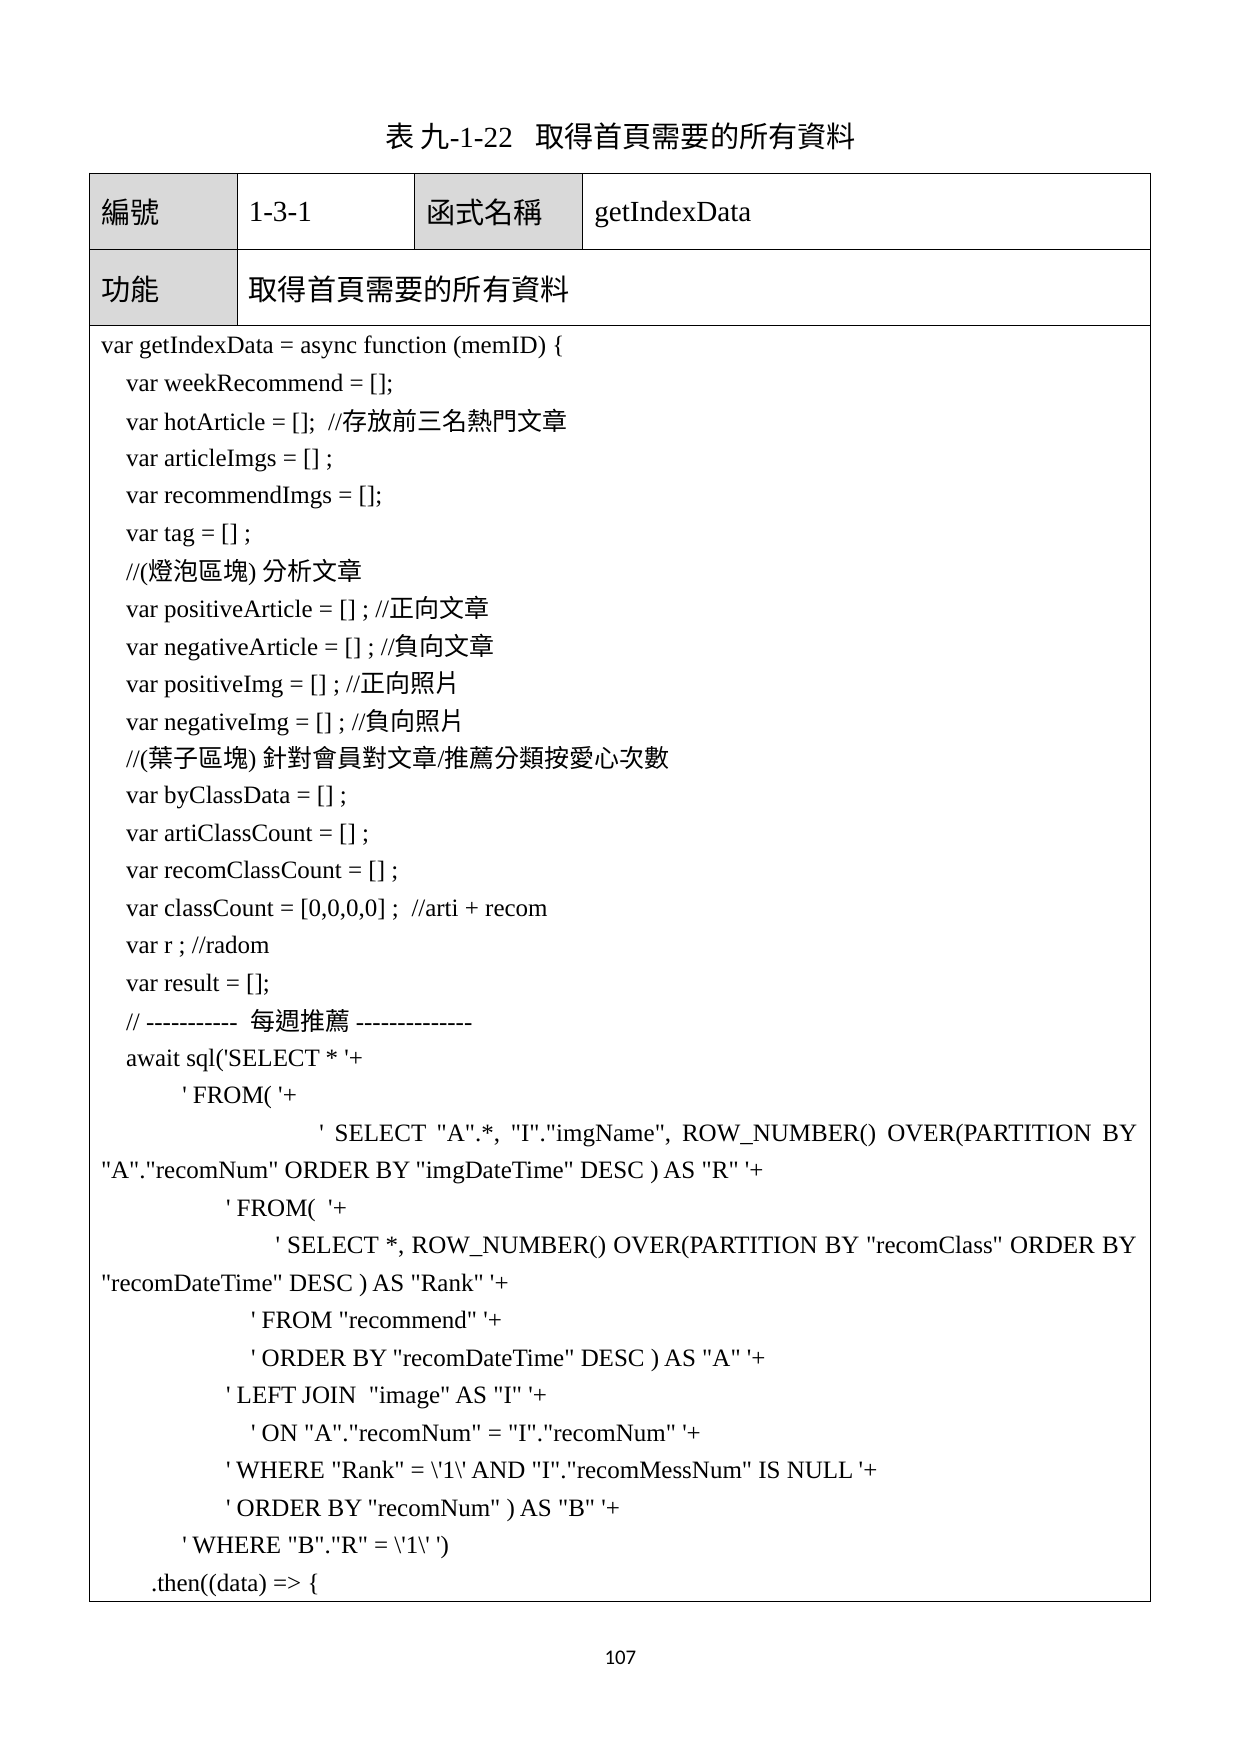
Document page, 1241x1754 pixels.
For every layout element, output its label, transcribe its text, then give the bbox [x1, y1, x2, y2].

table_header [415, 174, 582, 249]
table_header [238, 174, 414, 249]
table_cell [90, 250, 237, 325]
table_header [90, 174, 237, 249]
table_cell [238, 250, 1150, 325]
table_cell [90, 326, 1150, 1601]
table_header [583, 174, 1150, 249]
text 取得首頁需要的所有資料 [89, 98, 1152, 173]
